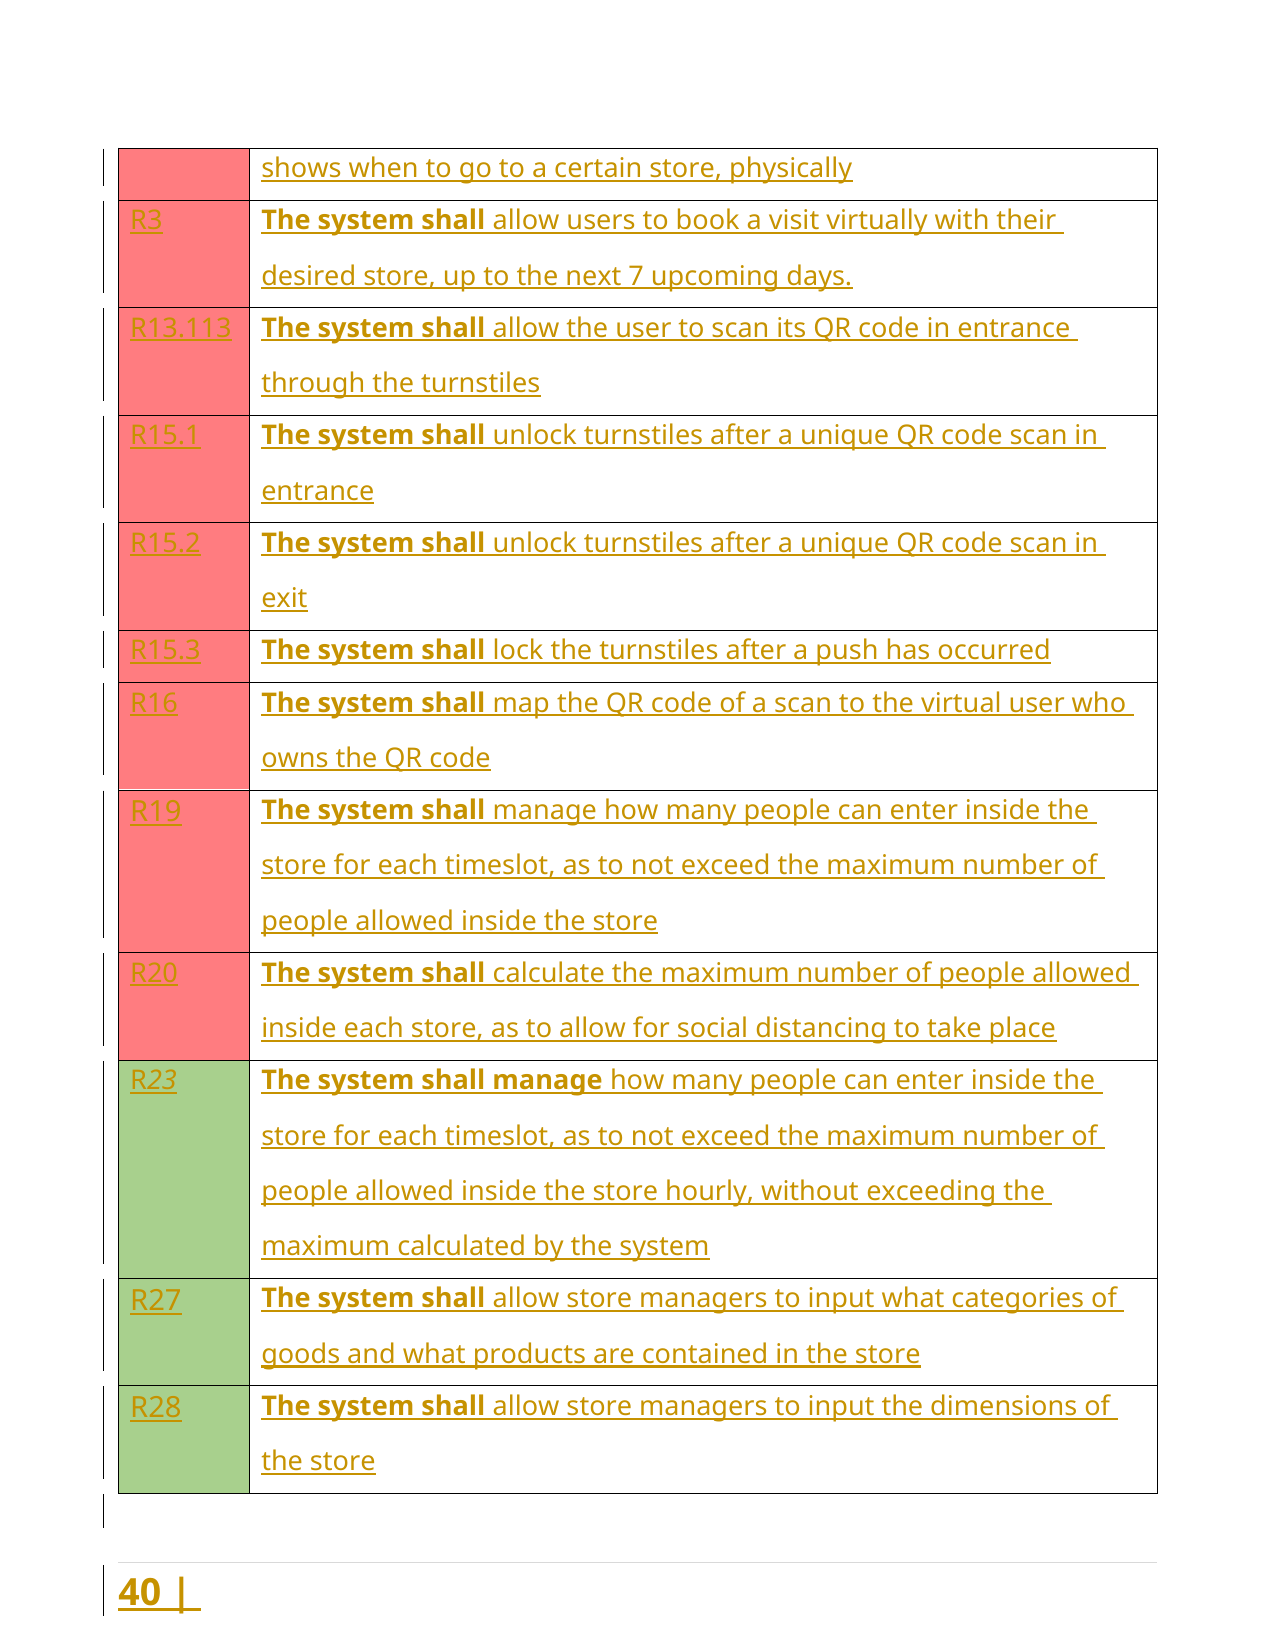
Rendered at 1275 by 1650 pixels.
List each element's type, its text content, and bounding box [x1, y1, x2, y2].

table_cell The system shall manage how many people can enter inside the store for each timeslot, as to not exceed the maximum number of people allowed inside the store [250, 791, 1157, 952]
table_cell The system shall allow users to book a visit virtually with their desired store [250, 201, 1157, 307]
table_cell R19 [119, 791, 249, 952]
table_cell The system shall calculate the maximum number of people allowed inside each store, as to allow for social distancing to take place [250, 953, 1157, 1060]
table_cell R23 [119, 1061, 249, 1278]
table_cell The system shall lock the turnstiles after a push has occurred [250, 631, 1157, 682]
table_cell R2 [119, 149, 249, 200]
table_cell R28 [119, 1386, 249, 1493]
table_cell The system shall manage how many people can enter inside the store for each timeslot, as to not exceed the maximum number of people allowed inside the store hourly, without exceeding the maximum calculated by the system [250, 1061, 1157, 1278]
table_cell R [119, 308, 249, 415]
table_cell The system shall allow store managers to input the dimensions of the store [250, 1386, 1157, 1493]
table_cell The system shall map the QR code of a scan to the virtual user who owns the QR code [250, 683, 1157, 789]
table_cell R27 [119, 1279, 249, 1385]
table_cell R15.3 [119, 631, 249, 682]
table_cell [250, 149, 1157, 200]
table_cell R15.1 [119, 416, 249, 522]
table_cell The system shall allow store managers to input what categories of goods and what products are contained in the store [250, 1279, 1157, 1385]
table_cell R16 [119, 683, 249, 789]
table_cell The system shall unlock turnstiles after a unique QR code scan in entrance [250, 416, 1157, 522]
table_cell The system shall unlock turnstiles after a unique QR code scan in exit [250, 523, 1157, 630]
table_cell The system shall allow the user to scan its QR code in entrance through the turnstiles [250, 308, 1157, 415]
table_cell R20 [119, 953, 249, 1060]
table_cell R15.2 [119, 523, 249, 630]
table_cell R3 [119, 201, 249, 307]
